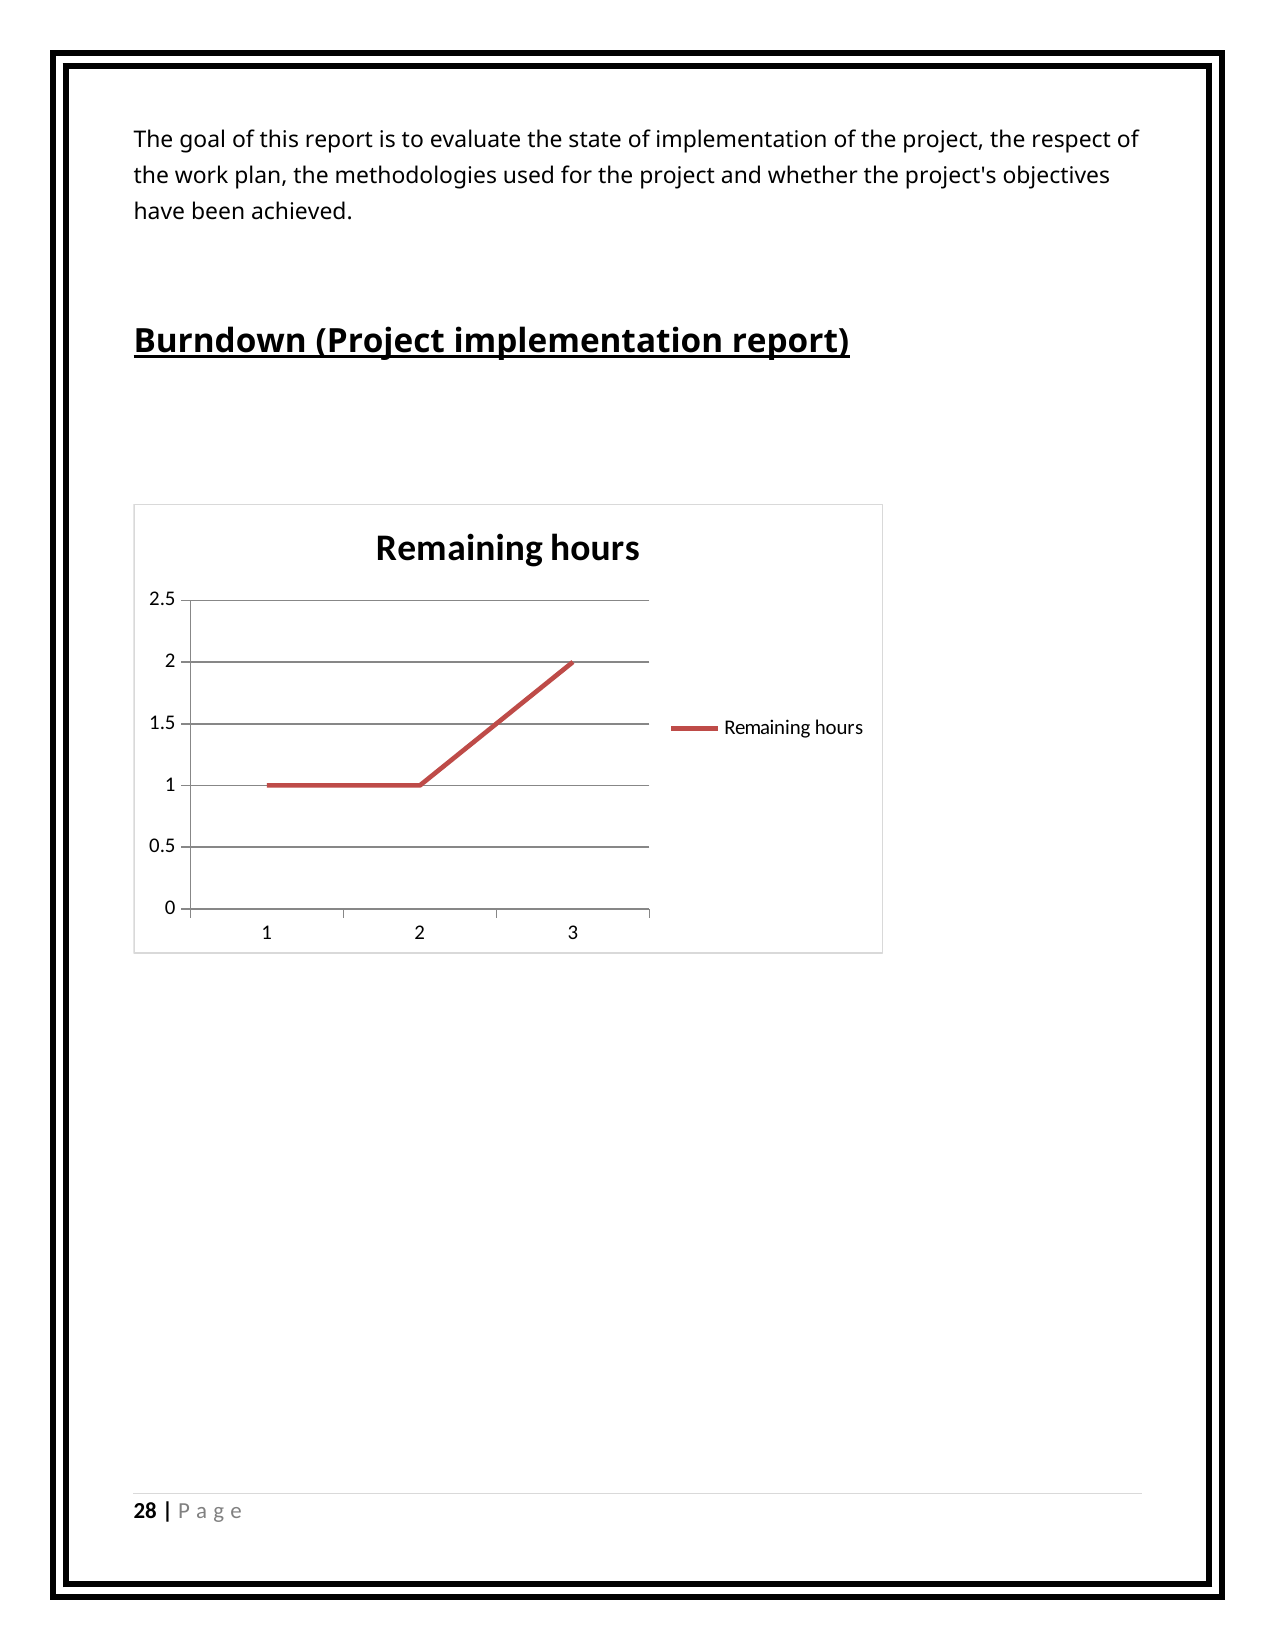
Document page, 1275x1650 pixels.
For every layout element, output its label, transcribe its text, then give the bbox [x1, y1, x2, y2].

text Burndown (Project implementation report) [133, 317, 1142, 362]
text The goal of this report is to evaluate the state of implementation of the project, the respect of the work plan, the methodologies used for the project and whether the project's objectives have been achieved. [133, 123, 1142, 226]
